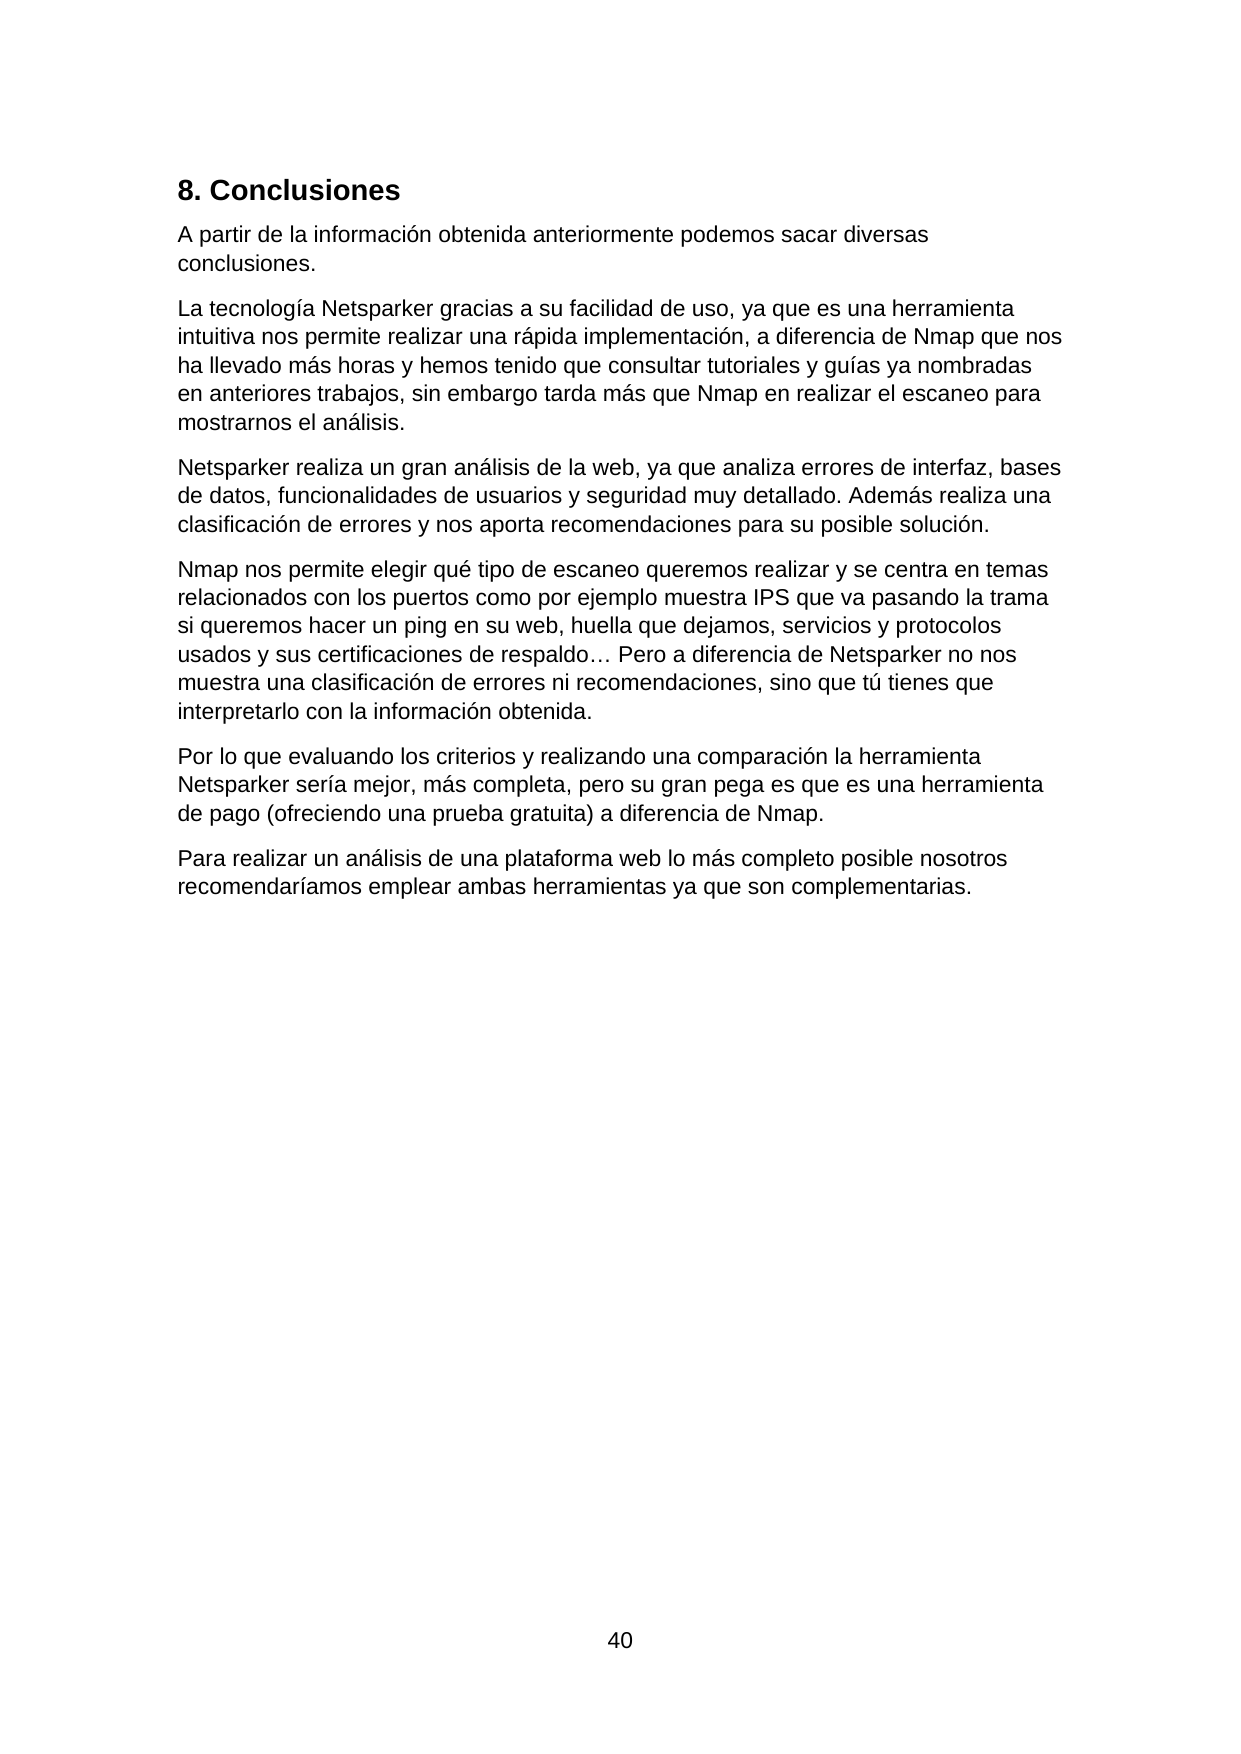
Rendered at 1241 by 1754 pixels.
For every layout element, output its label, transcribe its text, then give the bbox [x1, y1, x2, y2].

text A partir de la información obtenida anteriormente podemos sacar diversas conclusiones. [177, 221, 1063, 276]
text La tecnología Netsparker gracias a su facilidad de uso, ya que es una herramienta intuitiva nos permite realizar una rápida implementación, a diferencia de Nmap que nos ha llevado más horas y hemos tenido que consultar tutoriales y guías ya nombradas en anteriores trabajos, sin embargo tarda más que Nmap en realizar el escaneo para mostrarnos el análisis. [177, 295, 1063, 435]
text Para realizar un análisis de una plataforma web lo más completo posible nosotros recomendaríamos emplear ambas herramientas ya que son complementarias. [177, 845, 1063, 900]
text Por lo que evaluando los criterios y realizando una comparación la herramienta Netsparker sería mejor, más completa, pero su gran pega es que es una herramienta de pago (ofreciendo una prueba gratuita) a diferencia de Nmap. [177, 743, 1063, 826]
text Nmap nos permite elegir qué tipo de escaneo queremos realizar y se centra en temas relacionados con los puertos como por ejemplo muestra IPS que va pasando la trama si queremos hacer un ping en su web, huella que dejamos, servicios y protocolos usados y sus certificaciones de respaldo… Pero a diferencia de Netsparker no nos muestra una clasificación de errores ni recomendaciones, sino que tú tienes que interpretarlo con la información obtenida. [177, 556, 1063, 724]
subtitle 8. Conclusiones [177, 173, 1063, 206]
text Netsparker realiza un gran análisis de la web, ya que analiza errores de interfaz, bases de datos, funcionalidades de usuarios y seguridad muy detallado. Además realiza una clasificación de errores y nos aporta recomendaciones para su posible solución. [177, 454, 1063, 537]
